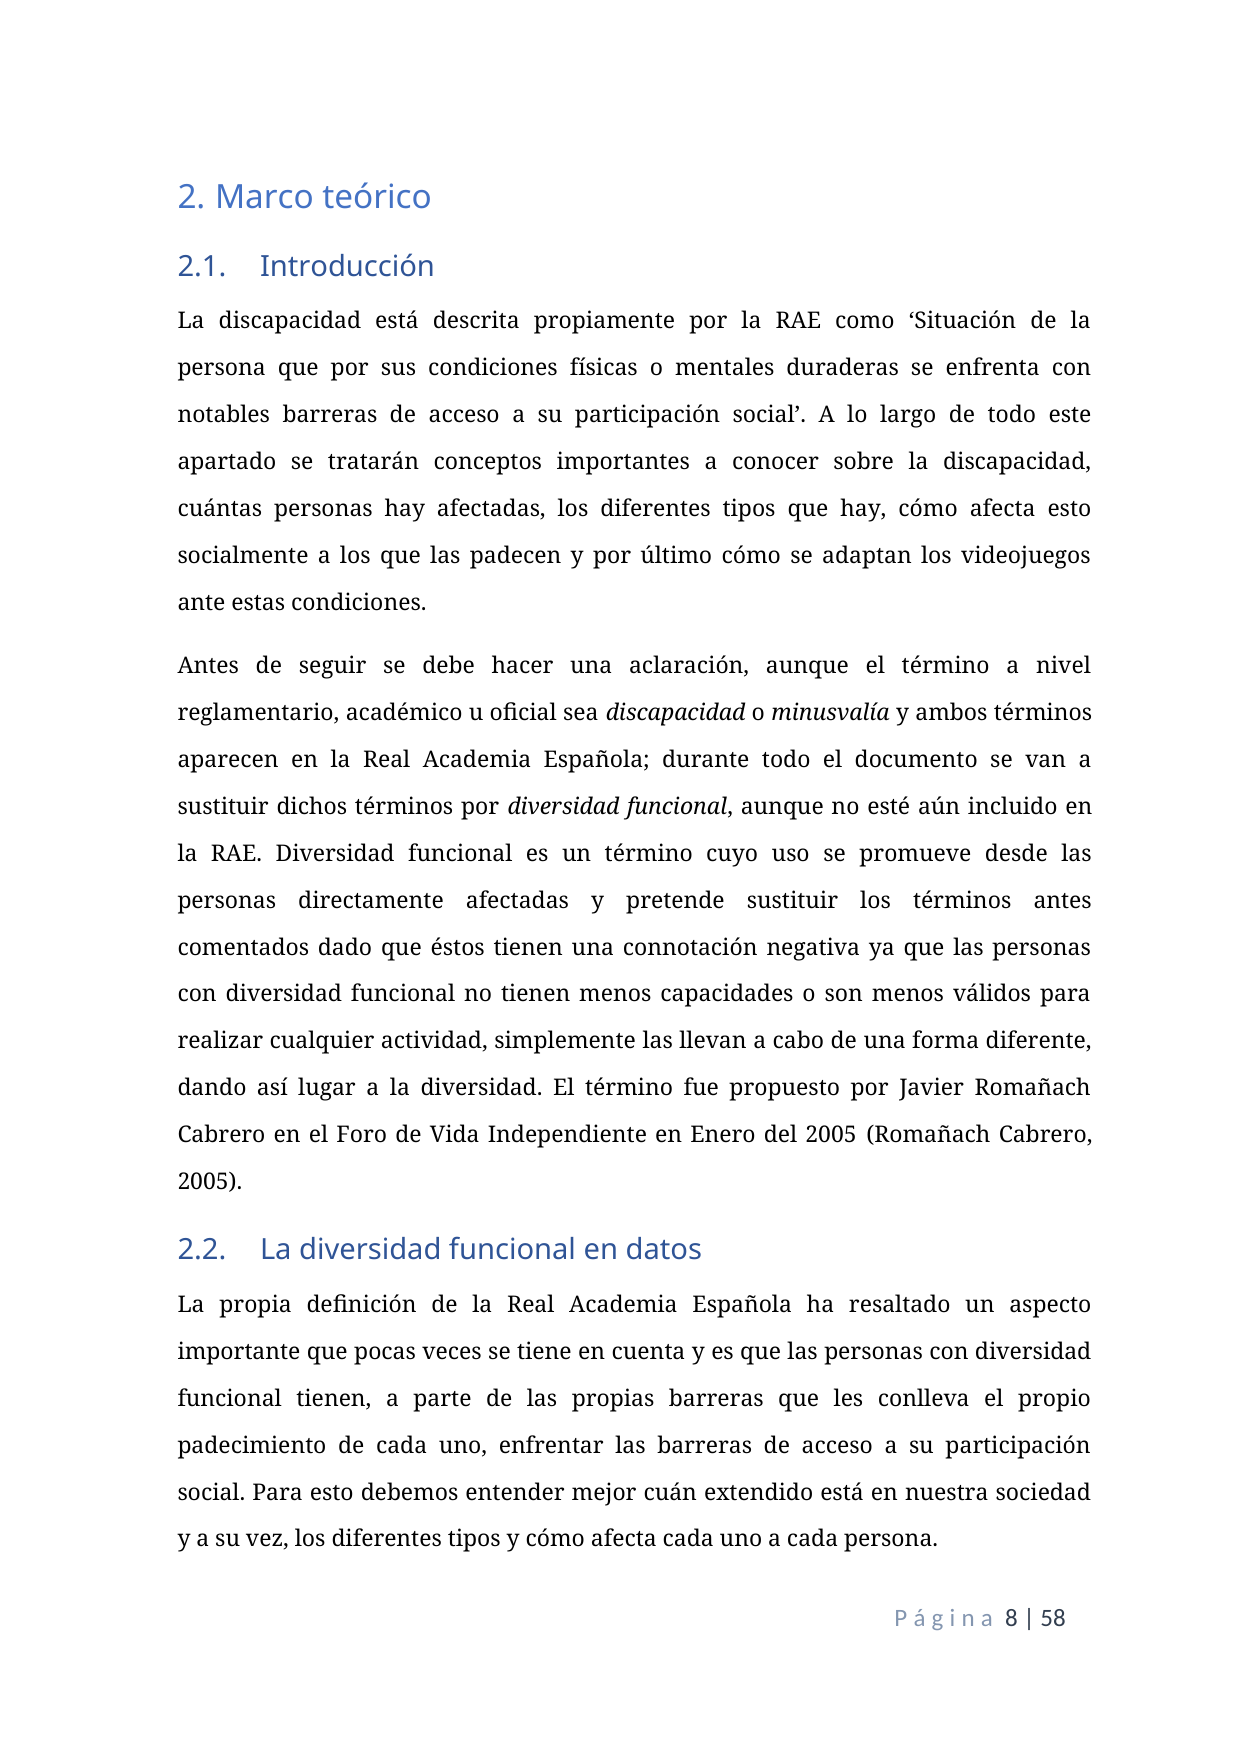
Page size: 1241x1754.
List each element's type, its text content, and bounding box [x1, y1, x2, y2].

text La discapacidad está descrita propiamente por la RAE como ‘Situación de la persona que por sus condiciones físicas o mentales duraderas se enfrenta con notables barreras de acceso a su participación social’. A lo largo de todo este apartado se tratarán conceptos importantes a conocer sobre la discapacidad, cuántas personas hay afectadas, los diferentes tipos que hay, cómo afecta esto socialmente a los que las padecen y por último cómo se adaptan los videojuegos ante estas condiciones. [177, 304, 1092, 617]
text La propia definición de la Real Academia Española ha resaltado un aspecto importante que pocas veces se tiene en cuenta y es que las personas con diversidad funcional tienen, a parte de las propias barreras que les conlleva el propio padecimiento de cada uno, enfrentar las barreras de acceso a su participación social. Para esto debemos entender mejor cuán extendido está en nuestra sociedad y a su vez, los diferentes tipos y cómo afecta cada uno a cada persona. [177, 1288, 1092, 1553]
list Introducción [177, 245, 1092, 285]
list Marco teórico [177, 173, 1092, 218]
text Antes de seguir se debe hacer una aclaración, aunque el término a nivel reglamentario, académico u oficial sea discapacidad o minusvalía y ambos términos aparecen en la Real Academia Española; durante todo el documento se van a sustituir dichos términos por diversidad funcional, aunque no esté aún incluido en la RAE. Diversidad funcional es un término cuyo uso se promueve desde las personas directamente afectadas y pretende sustituir los términos antes comentados dado que éstos tienen una connotación negativa ya que las personas con diversidad funcional no tienen menos capacidades o son menos válidos para realizar cualquier actividad, simplemente las llevan a cabo de una forma diferente, dando así lugar a la diversidad. El término fue propuesto por Javier Romañach Cabrero en el Foro de Vida Independiente en Enero del 2005 . [177, 649, 1092, 1196]
list La diversidad funcional en datos [177, 1228, 1092, 1268]
